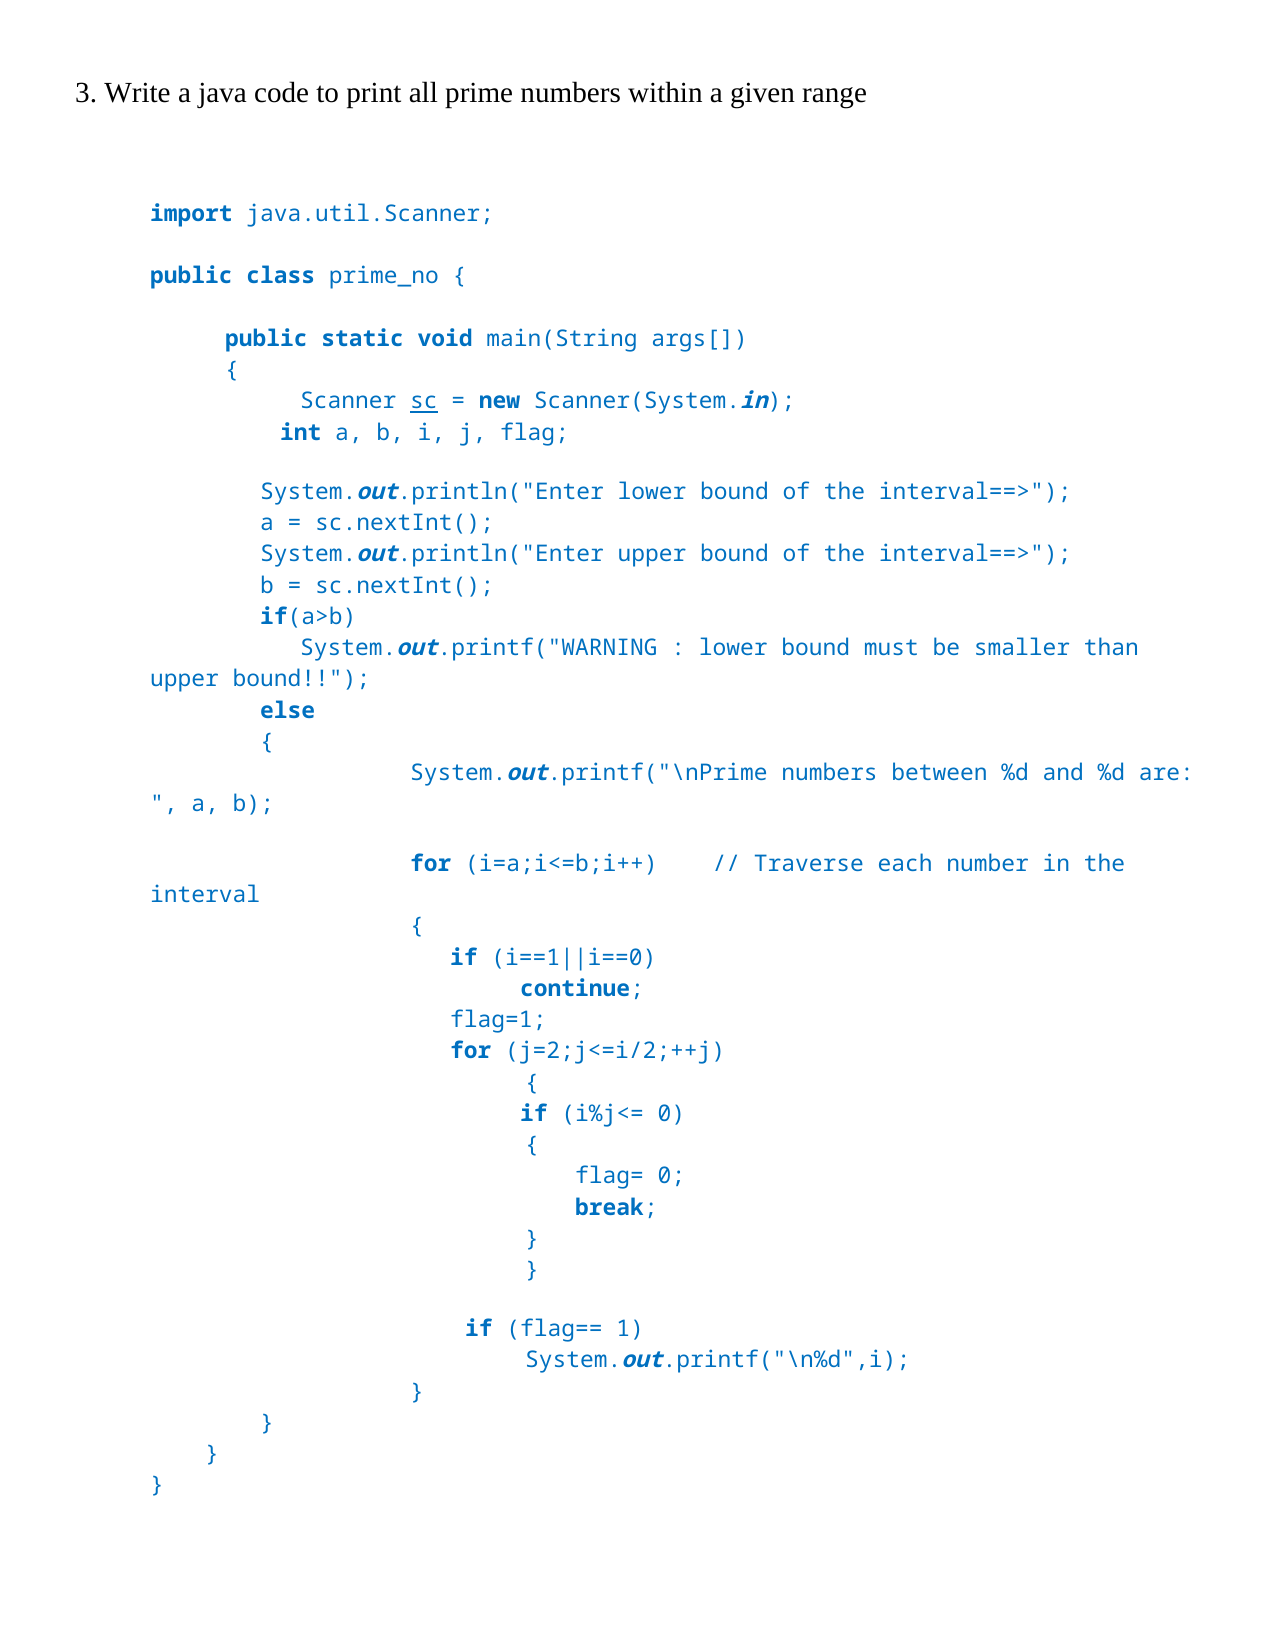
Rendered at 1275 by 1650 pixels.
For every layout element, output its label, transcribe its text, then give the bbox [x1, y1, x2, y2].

text { [150, 353, 1200, 384]
text System.out.println("Enter lower bound of the interval==>"); [150, 475, 1200, 506]
text break; [150, 1190, 1200, 1222]
text } [150, 1406, 1200, 1437]
text public static void main(String args[]) [150, 322, 1200, 353]
text Scanner sc = new Scanner(System.in); [150, 384, 1200, 416]
text for (j=2;j<=i/2;++j) [150, 1034, 1200, 1065]
text } [150, 1468, 1200, 1500]
text System.out.printf("\nPrime numbers between %d and %d are: ", a, b); [150, 756, 1200, 819]
text } [150, 1253, 1200, 1284]
text b = sc.nextInt(); [150, 569, 1200, 600]
text System.out.printf("WARNING : lower bound must be smaller than upper bound!!"); [150, 631, 1200, 694]
text if (i==1||i==0) [150, 940, 1200, 972]
text flag=1; [150, 1003, 1200, 1034]
text if (i%j<= 0) [150, 1097, 1200, 1128]
text System.out.println("Enter upper bound of the interval==>"); [150, 537, 1200, 569]
text if(a>b) [150, 600, 1200, 631]
text { [150, 909, 1200, 940]
text for (i=a;i<=b;i++) // Traverse each number in the interval [150, 847, 1200, 909]
text public class prime_no { [150, 259, 1200, 291]
text { [150, 1065, 1200, 1097]
text { [150, 725, 1200, 756]
text continue; [150, 972, 1200, 1003]
text if (flag== 1) [150, 1312, 1200, 1343]
text else [150, 694, 1200, 725]
text int a, b, i, j, flag; [150, 416, 1200, 447]
text } [150, 1375, 1200, 1406]
text System.out.printf("\n%d",i); [150, 1343, 1200, 1375]
text { [150, 1128, 1200, 1159]
text 3. Write a java code to print all prime numbers within a given range [75, 75, 1200, 108]
text a = sc.nextInt(); [150, 506, 1200, 537]
text } [150, 1437, 1200, 1468]
text import java.util.Scanner; [150, 197, 1200, 228]
text } [150, 1222, 1200, 1253]
text flag= 0; [150, 1159, 1200, 1190]
